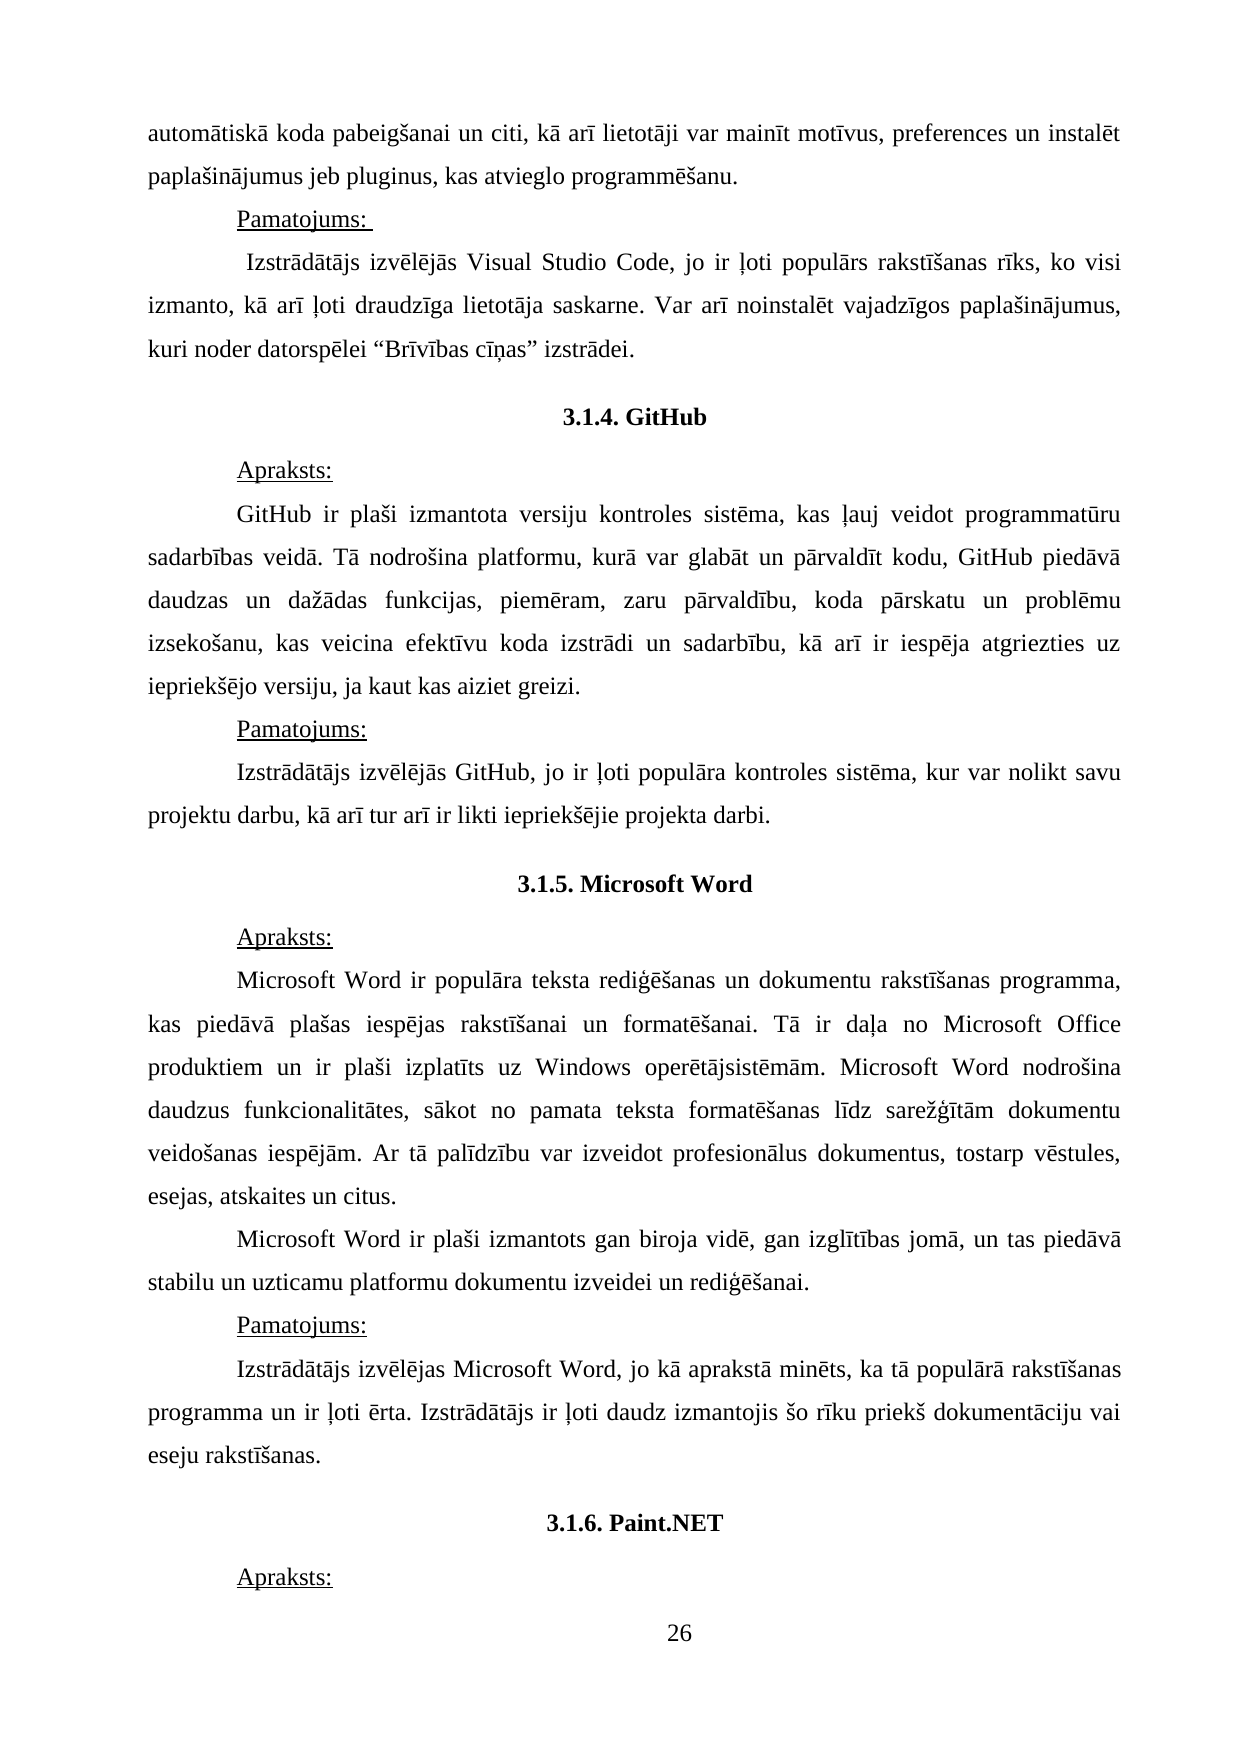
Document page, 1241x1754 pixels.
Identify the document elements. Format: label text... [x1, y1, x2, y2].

text Izstrādātājs izvēlējās GitHub, jo ir ļoti populāra kontroles sistēma, kur var nolikt savu projektu darbu, kā arī tur arī ir likti iepriekšējie projekta darbi. [148, 757, 1122, 829]
text Pamatojums: [148, 1311, 1122, 1339]
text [148, 118, 1122, 190]
text Pamatojums: [148, 714, 1122, 743]
text Apraksts: [148, 1562, 1122, 1591]
text Izstrādātājs izvēlējās Visual Studio Code, jo ir ļoti populārs rakstīšanas rīks, ko visi izmanto, kā arī ļoti draudzīga lietotāja saskarne. Var arī noinstalēt vajadzīgos paplašinājumus, kuri noder datorspēlei “Brīvības cīņas” izstrādei. [148, 247, 1122, 362]
text Pamatojums: [148, 204, 1122, 233]
subtitle 3.1.6. Paint.NET [148, 1508, 1122, 1537]
subtitle 3.1.4. GitHub [148, 402, 1122, 431]
text Apraksts: [148, 456, 1122, 484]
text GitHub ir plaši izmantota versiju kontroles sistēma, kas ļauj veidot programmatūru sadarbības veidā. Tā nodrošina platformu, kurā var glabāt un pārvaldīt kodu, GitHub piedāvā daudzas un dažādas funkcijas, piemēram, zaru pārvaldību, koda pārskatu un problēmu izsekošanu, kas veicina efektīvu koda izstrādi un sadarbību, kā arī ir iespēja atgriezties uz iepriekšējo versiju, ja kaut kas aiziet greizi. [148, 499, 1122, 700]
text Apraksts: [148, 922, 1122, 951]
text Izstrādātājs izvēlējas Microsoft Word, jo kā aprakstā minēts, ka tā populārā rakstīšanas programma un ir ļoti ērta. Izstrādātājs ir ļoti daudz izmantojis šo rīku priekš dokumentāciju vai eseju rakstīšanas. [148, 1354, 1122, 1469]
subtitle 3.1.5. Microsoft Word [148, 869, 1122, 897]
text Microsoft Word ir plaši izmantots gan biroja vidē, gan izglītības jomā, un tas piedāvā stabilu un uzticamu platformu dokumentu izveidei un rediģēšanai. [148, 1224, 1122, 1296]
text Microsoft Word ir populāra teksta rediģēšanas un dokumentu rakstīšanas programma, kas piedāvā plašas iespējas rakstīšanai un formatēšanai. Tā ir daļa no Microsoft Office produktiem un ir plaši izplatīts uz Windows operētājsistēmām. Microsoft Word nodrošina daudzus funkcionalitātes, sākot no pamata teksta formatēšanas līdz sarežģītām dokumentu veidošanas iespējām. Ar tā palīdzību var izveidot profesionālus dokumentus, tostarp vēstules, esejas, atskaites un citus. [148, 966, 1122, 1210]
